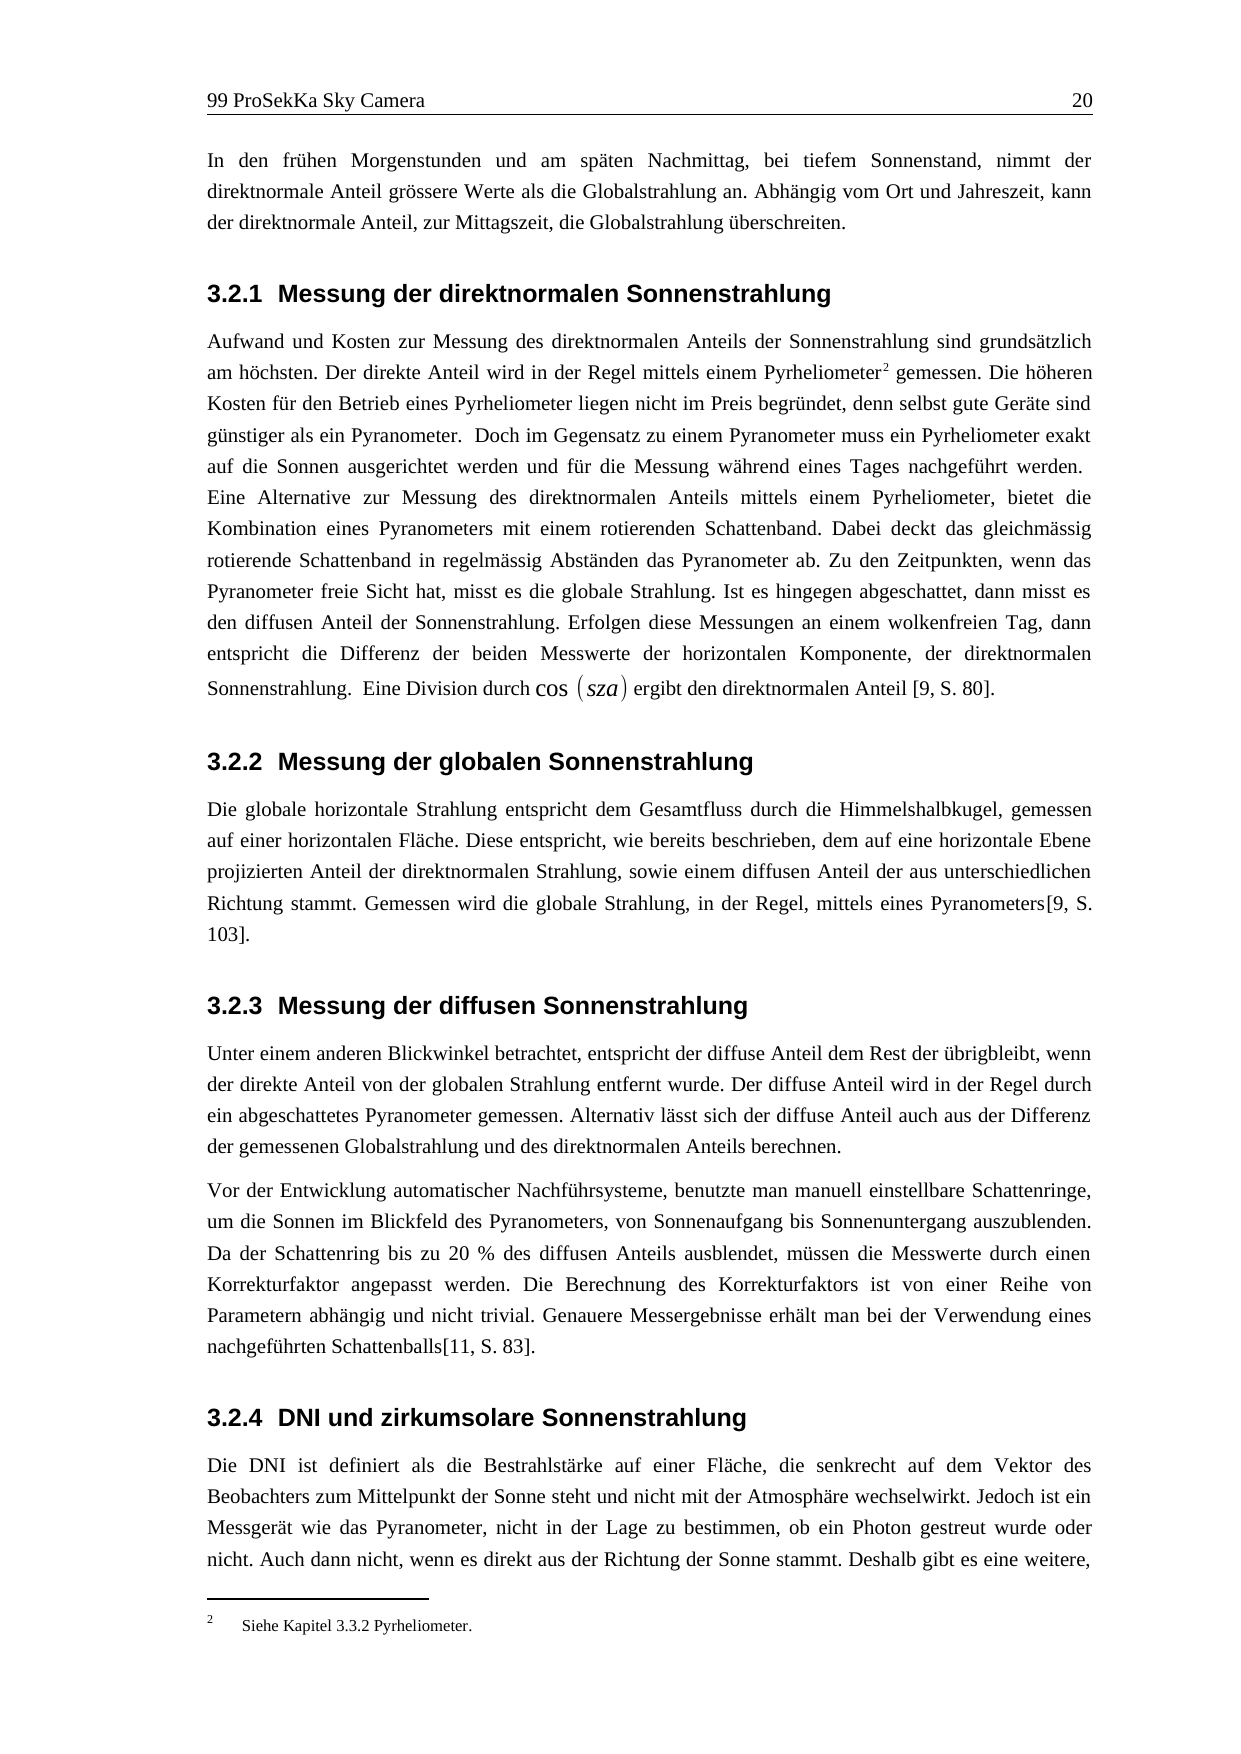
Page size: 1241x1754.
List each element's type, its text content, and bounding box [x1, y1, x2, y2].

subtitle Messung der direktnormalen Sonnenstrahlung [207, 279, 1093, 308]
subtitle DNI und zirkumsolare Sonnenstrahlung [207, 1403, 1093, 1432]
text Vor der Entwicklung automatischer Nachführsysteme, benutzte man manuell einstellbare Schattenringe, um die Sonnen im Blickfeld des Pyranometers, von Sonnenaufgang bis Sonnenuntergang auszublenden. Da der Schattenring bis zu 20 % des diffusen Anteils ausblendet, müssen die Messwerte durch einen Korrekturfaktor angepasst werden. Die Berechnung des Korrekturfaktors ist von einer Reihe von Parametern abhängig und nicht trivial. Genauere Messergebnisse erhält man bei der Verwendung eines nachgeführten Schattenballs[11, S. 83]. [207, 1178, 1093, 1358]
text In den frühen Morgenstunden und am späten Nachmittag, bei tiefem Sonnenstand, nimmt der direktnormale Anteil grössere Werte als die Globalstrahlung an. Abhängig vom Ort und Jahreszeit, kann der direktnormale Anteil, zur Mittagszeit, die Globalstrahlung überschreiten. [207, 148, 1093, 234]
subtitle Messung der globalen Sonnenstrahlung [207, 747, 1093, 776]
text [207, 1453, 1093, 1571]
text Aufwand und Kosten zur Messung des direktnormalen Anteils der Sonnenstrahlung sind grundsätzlich am höchsten. Der direkte Anteil wird in der Regel mittels einem Pyrheliometer gemessen. Die höheren Kosten für den Betrieb eines Pyrheliometer liegen nicht im Preis begründet, denn selbst gute Geräte sind günstiger als ein Pyranometer. Doch im Gegensatz zu einem Pyranometer muss ein Pyrheliometer exakt auf die Sonnen ausgerichtet werden und für die Messung während eines Tages nachgeführt werden. Eine Alternative zur Messung des direktnormalen Anteils mittels einem Pyrheliometer, bietet die Kombination eines Pyranometers mit einem rotierenden Schattenband. Dabei deckt das gleichmässig rotierende Schattenband in regelmässig Abständen das Pyranometer ab. Zu den Zeitpunkten, wenn das Pyranometer freie Sicht hat, misst es die globale Strahlung. Ist es hingegen abgeschattet, dann misst es den diffusen Anteil der Sonnenstrahlung. Erfolgen diese Messungen an einem wolkenfreien Tag, dann entspricht die Differenz der beiden Messwerte der horizontalen Komponente, der direktnormalen Sonnenstrahlung. Eine Division durch ergibt den direktnormalen Anteil [9, S. 80]. [207, 329, 1093, 702]
subtitle Messung der diffusen Sonnenstrahlung [207, 991, 1093, 1019]
text Die globale horizontale Strahlung entspricht dem Gesamtfluss durch die Himmelshalbkugel, gemessen auf einer horizontalen Fläche. Diese entspricht, wie bereits beschrieben, dem auf eine horizontale Ebene projizierten Anteil der direktnormalen Strahlung, sowie einem diffusen Anteil der aus unterschiedlichen Richtung stammt. Gemessen wird die globale Strahlung, in der Regel, mittels eines Pyranometers[9, S. 103]. [207, 797, 1093, 946]
text Unter einem anderen Blickwinkel betrachtet, entspricht der diffuse Anteil dem Rest der übrigbleibt, wenn der direkte Anteil von der globalen Strahlung entfernt wurde. Der diffuse Anteil wird in der Regel durch ein abgeschattetes Pyranometer gemessen. Alternativ lässt sich der diffuse Anteil auch aus der Differenz der gemessenen Globalstrahlung und des direktnormalen Anteils berechnen. [207, 1041, 1093, 1158]
